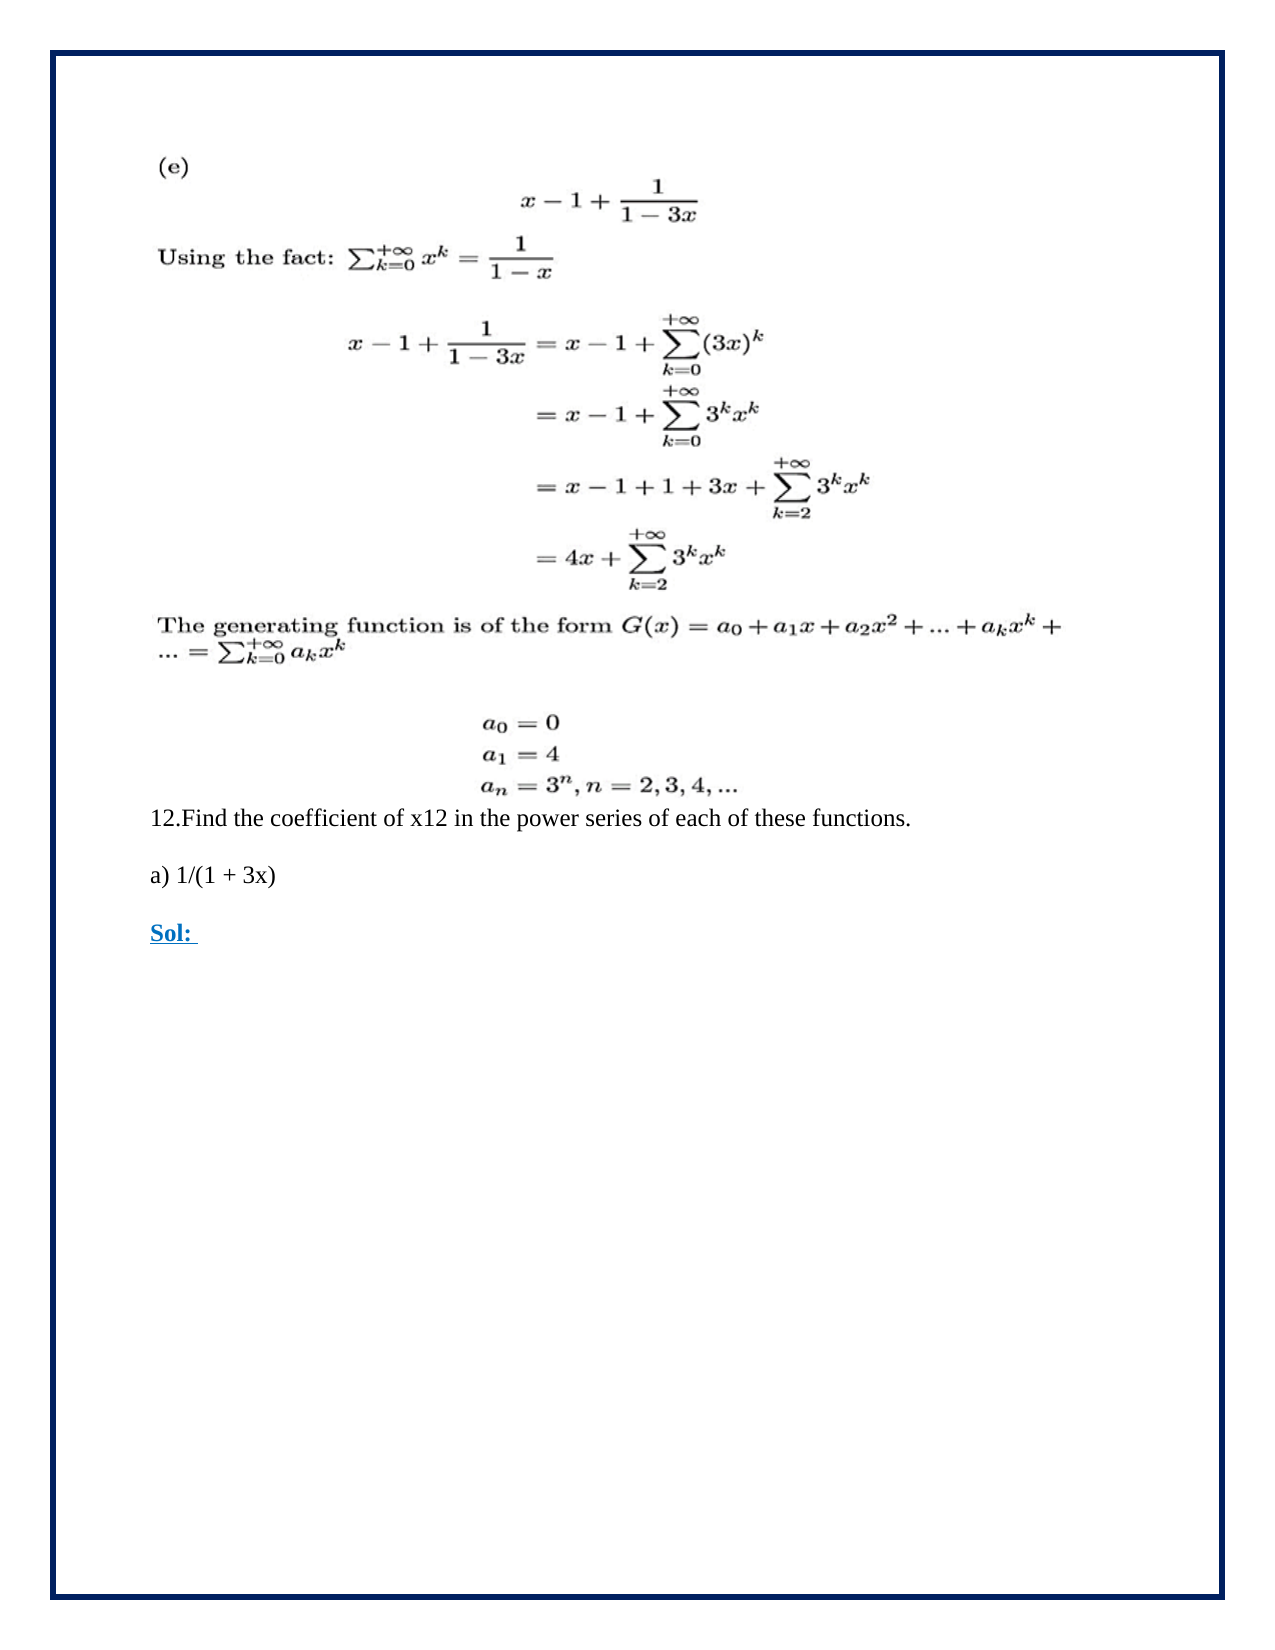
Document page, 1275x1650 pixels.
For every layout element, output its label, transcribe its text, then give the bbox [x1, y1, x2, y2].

text a) 1/(1 + 3x) [150, 861, 1125, 889]
text Sol: [150, 918, 1125, 947]
picture [150, 150, 1068, 804]
text 12.Find the coefficient of x12 in the power series of each of these functions. [150, 803, 1125, 832]
